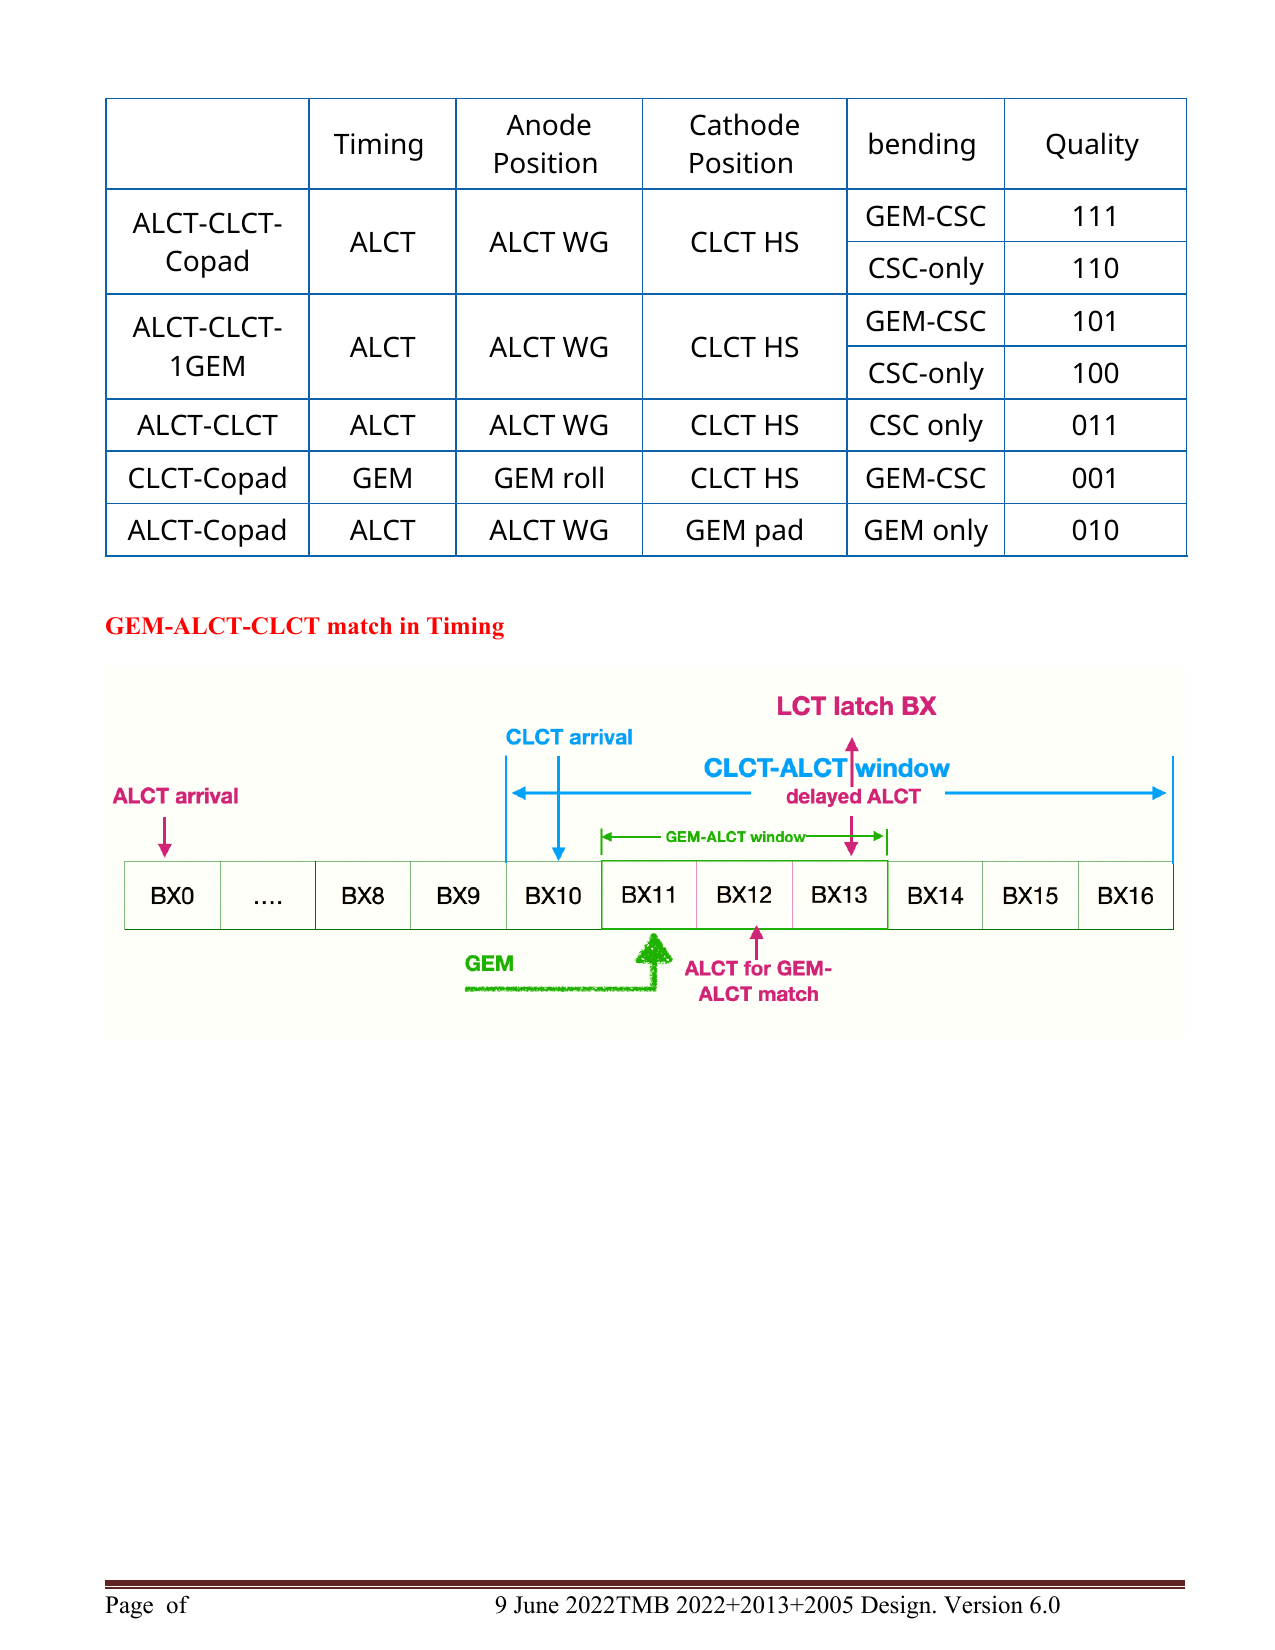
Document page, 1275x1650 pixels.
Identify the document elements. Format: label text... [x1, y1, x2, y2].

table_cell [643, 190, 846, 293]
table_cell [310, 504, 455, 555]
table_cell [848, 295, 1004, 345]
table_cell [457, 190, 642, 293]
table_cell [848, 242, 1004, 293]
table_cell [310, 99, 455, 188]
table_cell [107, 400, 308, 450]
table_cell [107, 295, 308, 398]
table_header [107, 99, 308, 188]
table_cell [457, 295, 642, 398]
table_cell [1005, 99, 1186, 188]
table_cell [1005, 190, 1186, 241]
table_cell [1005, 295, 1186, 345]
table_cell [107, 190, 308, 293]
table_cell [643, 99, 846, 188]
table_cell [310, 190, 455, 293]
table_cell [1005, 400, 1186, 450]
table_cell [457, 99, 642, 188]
subtitle GEM-ALCT-CLCT match in Timing [105, 612, 1185, 640]
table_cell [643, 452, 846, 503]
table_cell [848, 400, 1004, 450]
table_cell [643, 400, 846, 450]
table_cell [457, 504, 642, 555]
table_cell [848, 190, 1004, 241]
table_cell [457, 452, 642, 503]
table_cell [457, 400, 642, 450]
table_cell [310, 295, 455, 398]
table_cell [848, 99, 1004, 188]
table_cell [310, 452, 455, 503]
picture [105, 667, 1186, 1039]
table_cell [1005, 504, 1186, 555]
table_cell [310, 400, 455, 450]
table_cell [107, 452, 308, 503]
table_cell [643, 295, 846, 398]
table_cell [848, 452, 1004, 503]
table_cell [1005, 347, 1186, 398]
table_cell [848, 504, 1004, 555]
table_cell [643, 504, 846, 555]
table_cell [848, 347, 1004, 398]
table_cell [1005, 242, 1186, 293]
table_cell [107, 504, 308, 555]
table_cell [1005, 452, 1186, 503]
